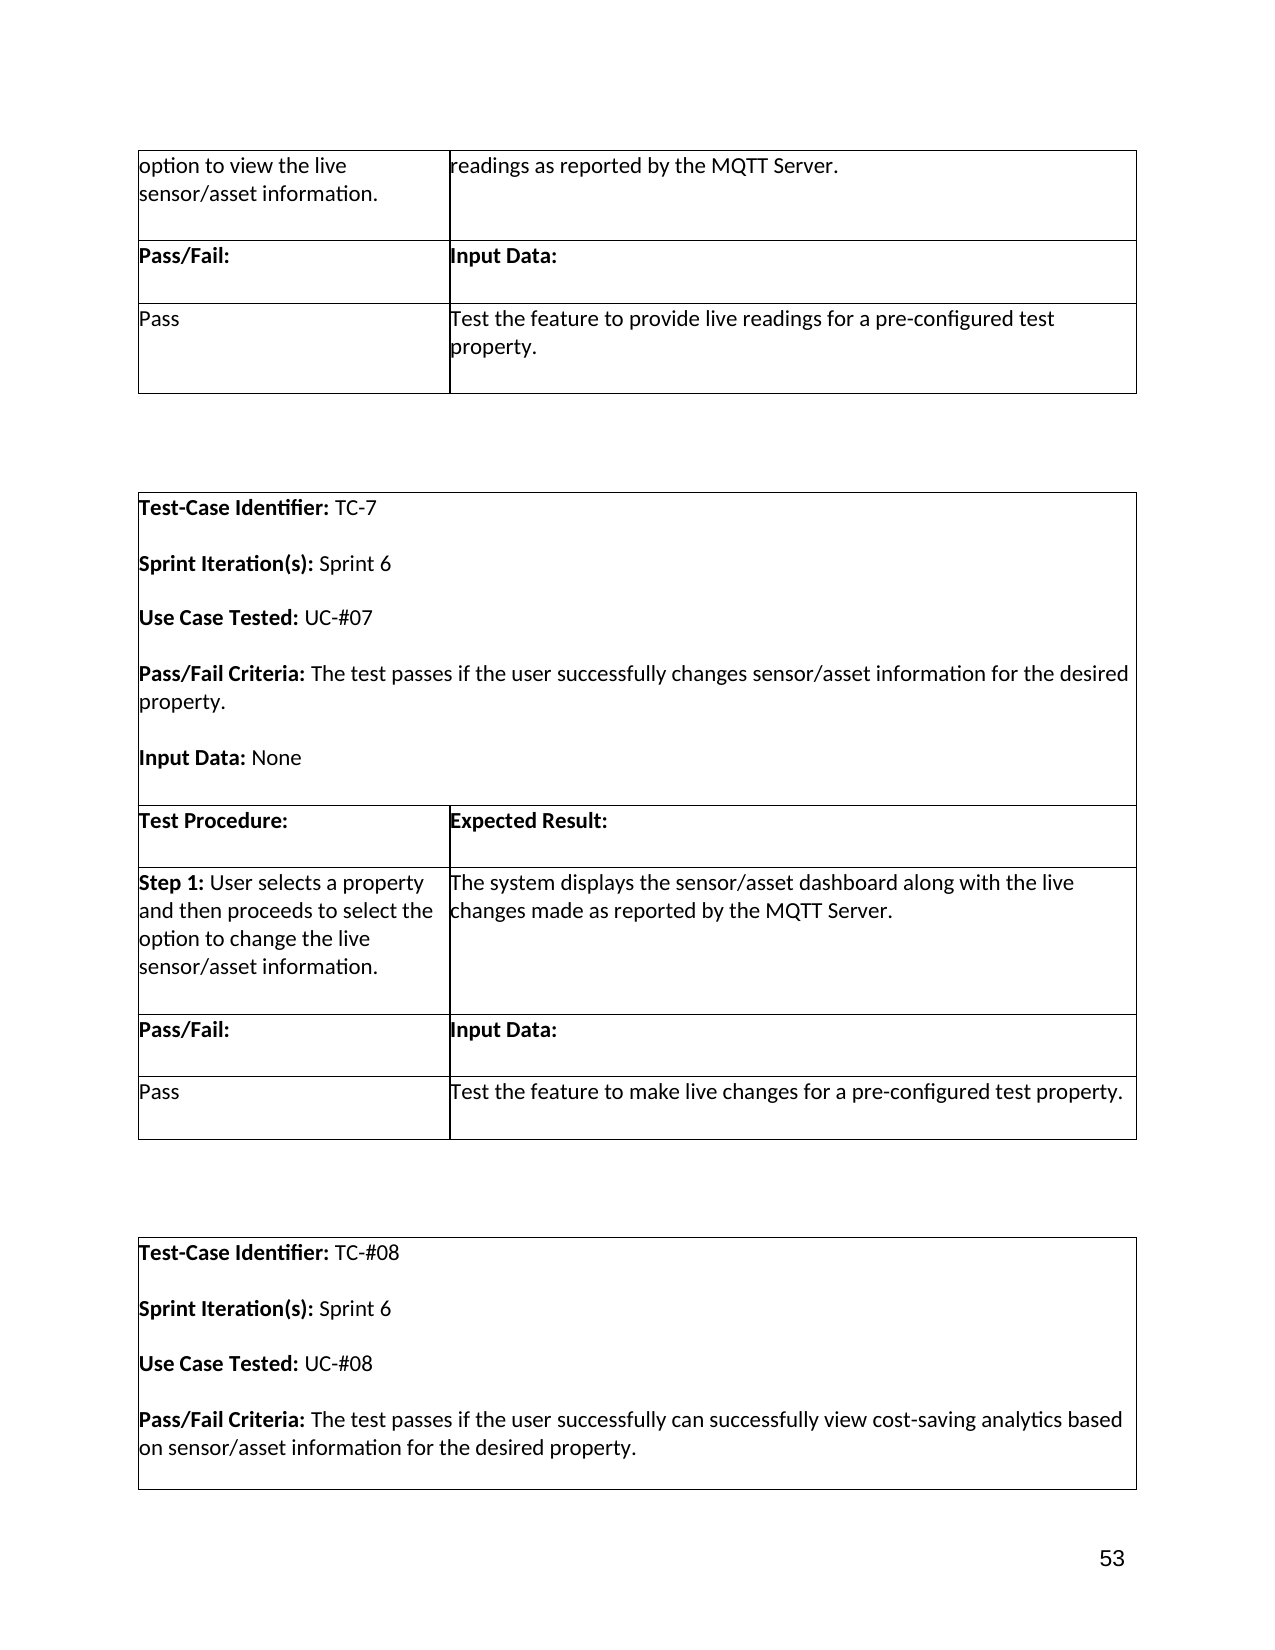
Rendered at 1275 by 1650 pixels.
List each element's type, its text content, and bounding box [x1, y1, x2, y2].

table_header Test-Case Identifier: TC-7 Sprint Iteration(s): Sprint 6 Use Case Tested: UC-#07 Pass/Fail Criteria: The test passes if the user successfully changes sensor/asset information for the desired property. Input Data: None [139, 493, 1136, 805]
table_cell Test Procedure: [139, 806, 449, 867]
table_cell The system displays the sensor/asset dashboard along with the live changes made as reported by the MQTT Server. [451, 868, 1136, 1014]
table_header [139, 1238, 1136, 1489]
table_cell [451, 151, 1136, 240]
table_cell Input Data: [451, 241, 1136, 303]
table_cell Test the feature to provide live readings for a pre-configured test property. [451, 304, 1136, 393]
table_cell Input Data: [451, 1015, 1136, 1076]
table_cell Test the feature to make live changes for a pre-configured test property. [451, 1077, 1136, 1138]
table_cell Expected Result: [451, 806, 1136, 867]
table_cell Pass [139, 1077, 449, 1138]
table_cell Pass/Fail: [139, 241, 449, 303]
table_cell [139, 151, 449, 240]
table_cell Pass [139, 304, 449, 393]
table_cell Pass/Fail: [139, 1015, 449, 1076]
table_cell Step 1: User selects a property and then proceeds to select the option to change the live sensor/asset information. [139, 868, 449, 1014]
